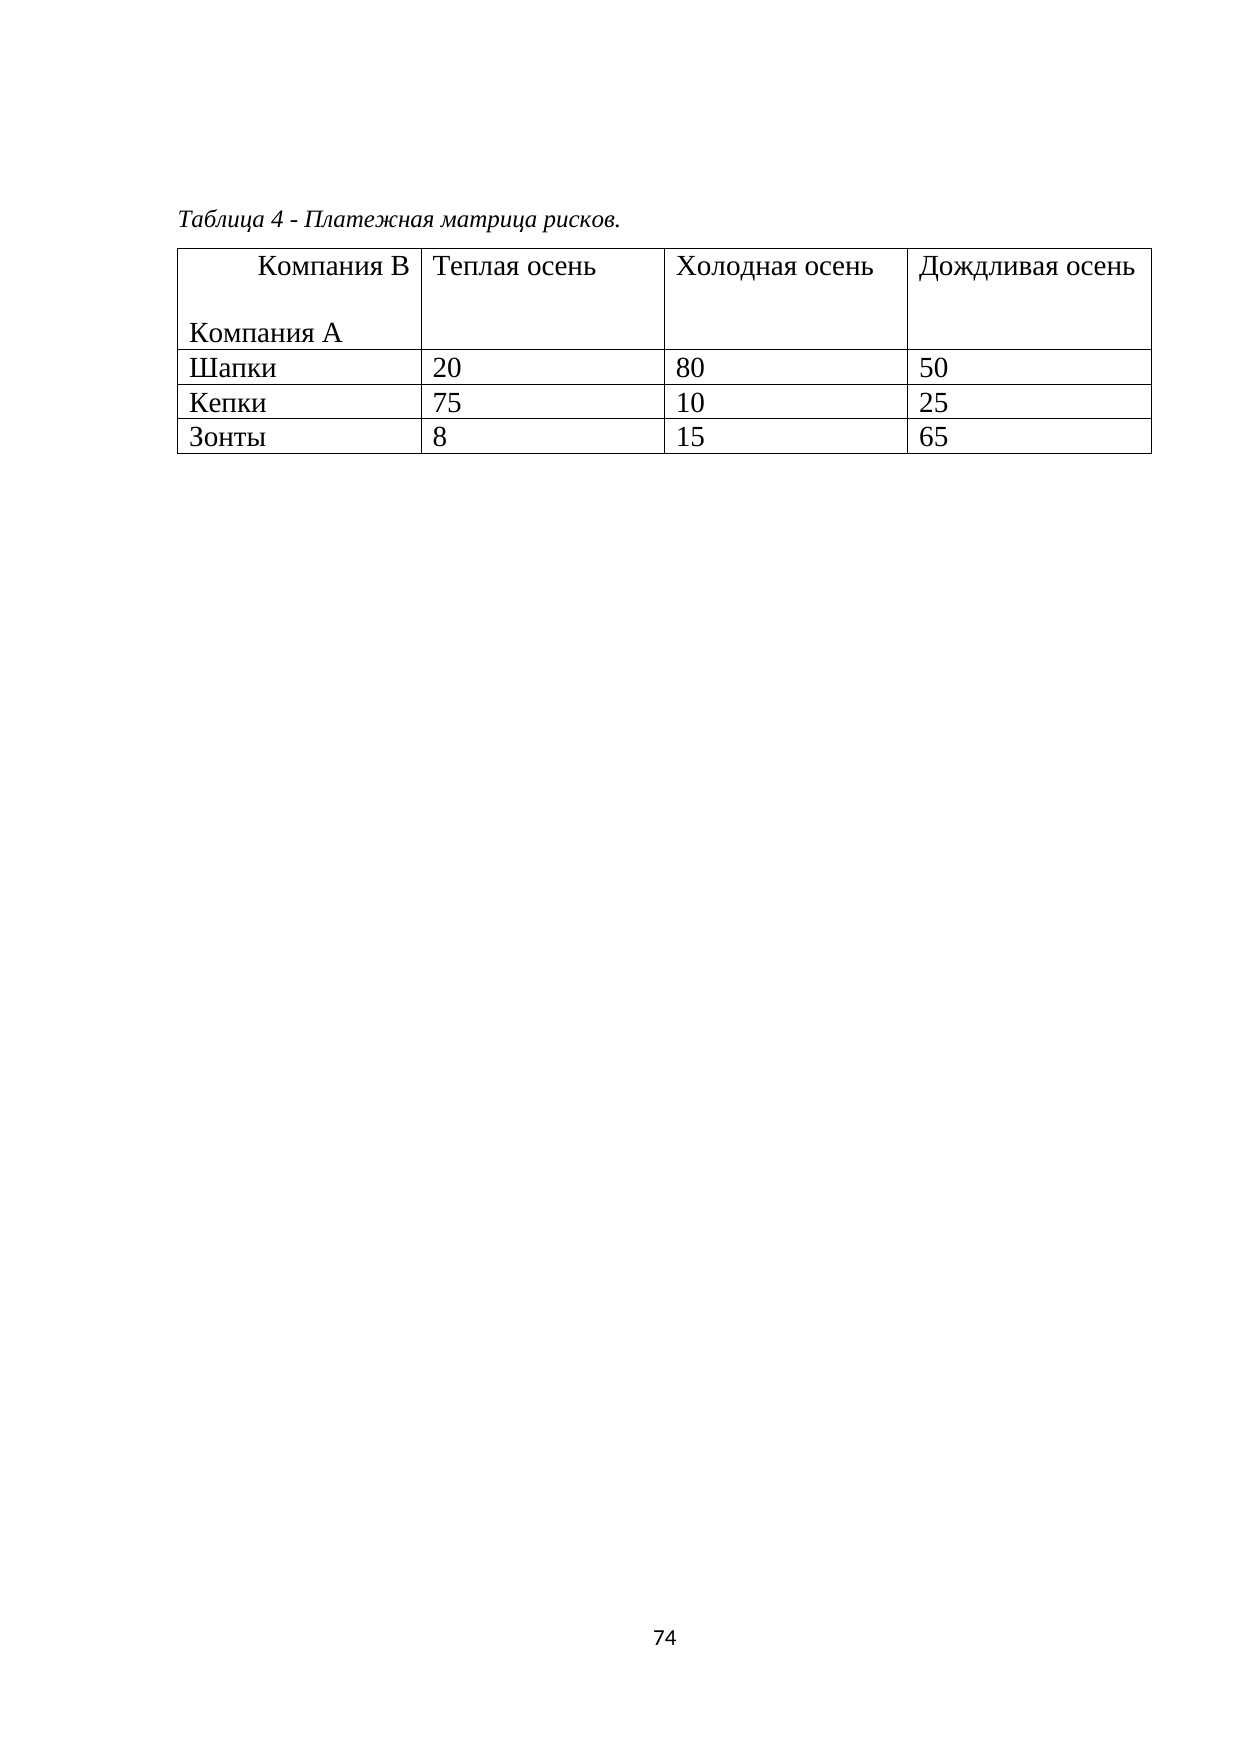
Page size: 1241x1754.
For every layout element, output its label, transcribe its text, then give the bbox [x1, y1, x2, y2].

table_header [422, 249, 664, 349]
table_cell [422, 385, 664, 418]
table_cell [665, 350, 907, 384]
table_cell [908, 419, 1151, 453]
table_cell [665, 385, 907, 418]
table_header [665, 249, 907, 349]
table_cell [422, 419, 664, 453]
text Таблица 4 - Платежная матрица рисков. [177, 204, 1152, 233]
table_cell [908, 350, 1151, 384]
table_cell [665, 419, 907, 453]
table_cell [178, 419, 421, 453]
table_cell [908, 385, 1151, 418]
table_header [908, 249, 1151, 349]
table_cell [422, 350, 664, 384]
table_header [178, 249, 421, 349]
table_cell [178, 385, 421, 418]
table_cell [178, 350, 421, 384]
